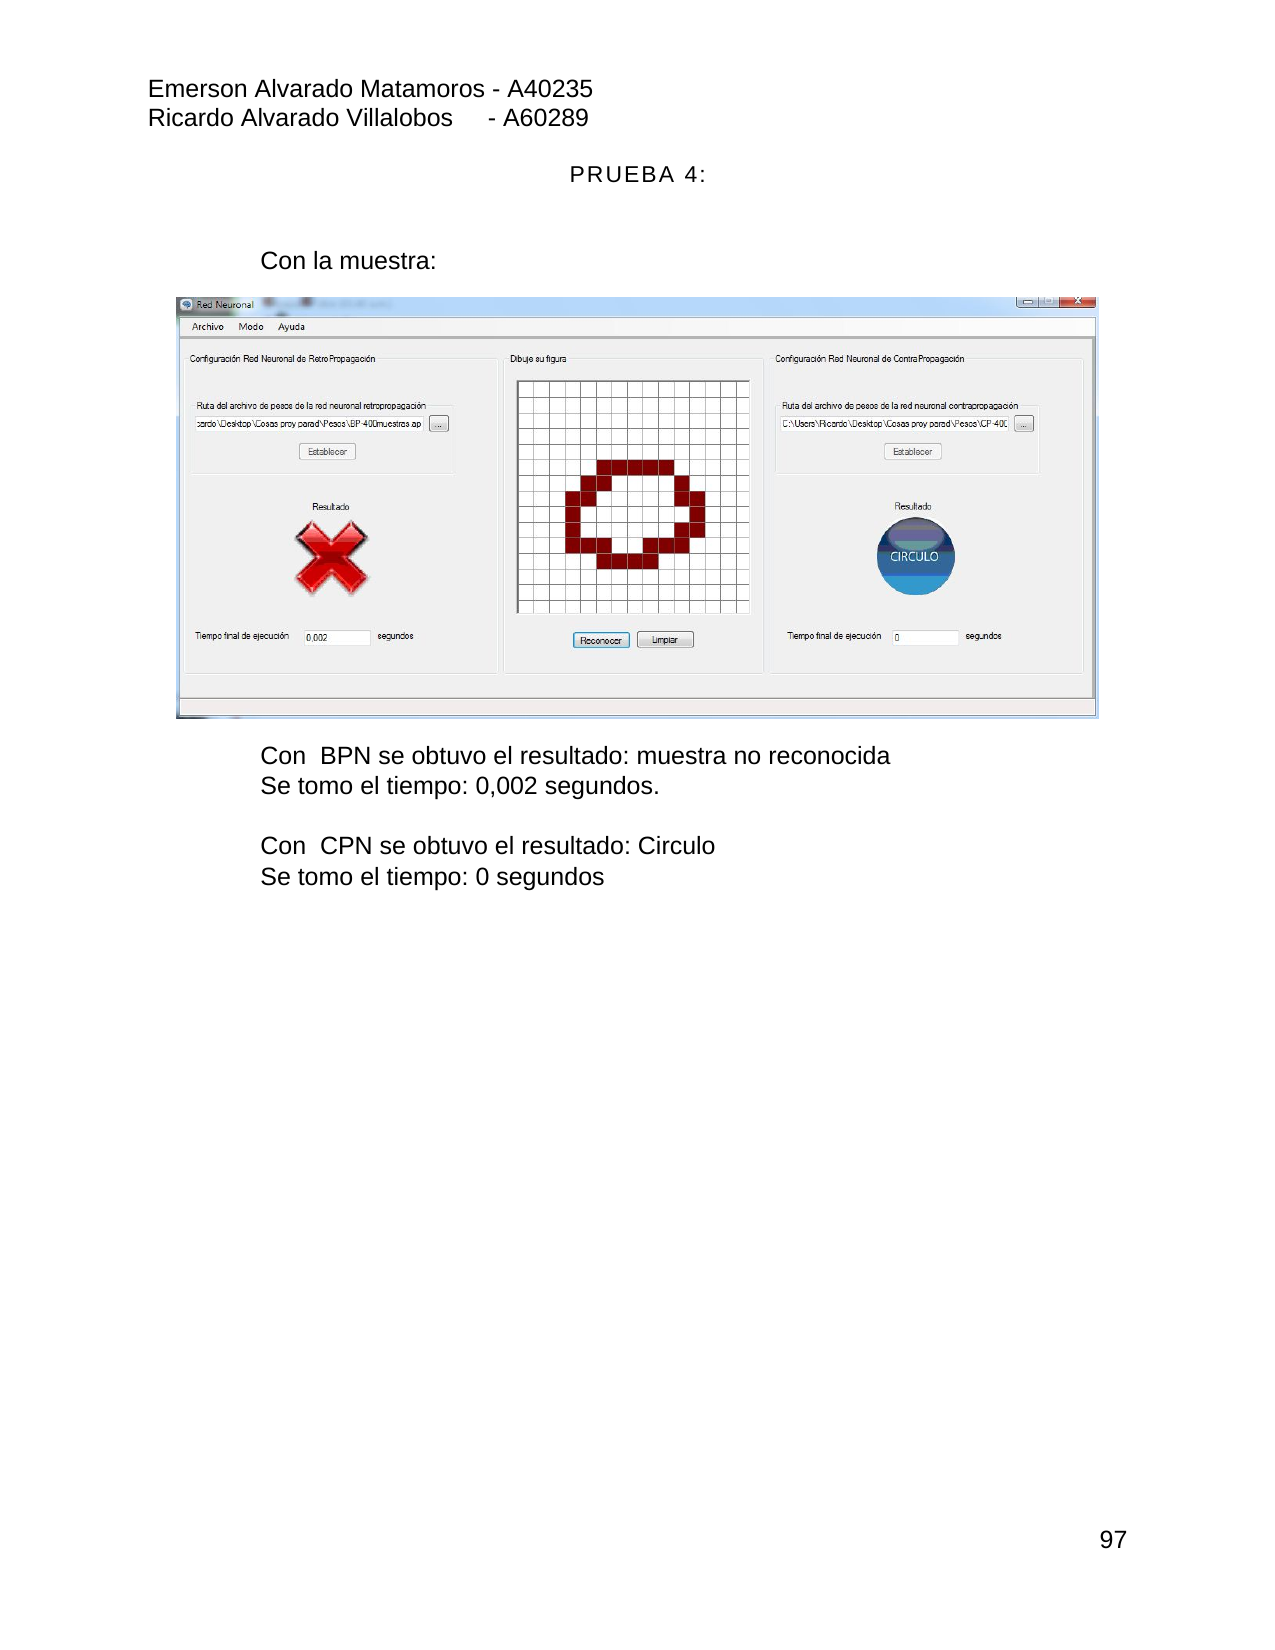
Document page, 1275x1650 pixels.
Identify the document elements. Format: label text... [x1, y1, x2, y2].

picture [176, 297, 1099, 719]
list Se tomo el tiempo: 0 segundos [260, 861, 1127, 890]
list Con la muestra: [260, 246, 1127, 275]
list Se tomo el tiempo: 0,002 segundos. [260, 771, 1127, 800]
list Con BPN se obtuvo el resultado: muestra no reconocida [260, 741, 1127, 770]
list Con CPN se obtuvo el resultado: Circulo [260, 831, 1127, 860]
subtitle Prueba 4: [148, 161, 1127, 188]
